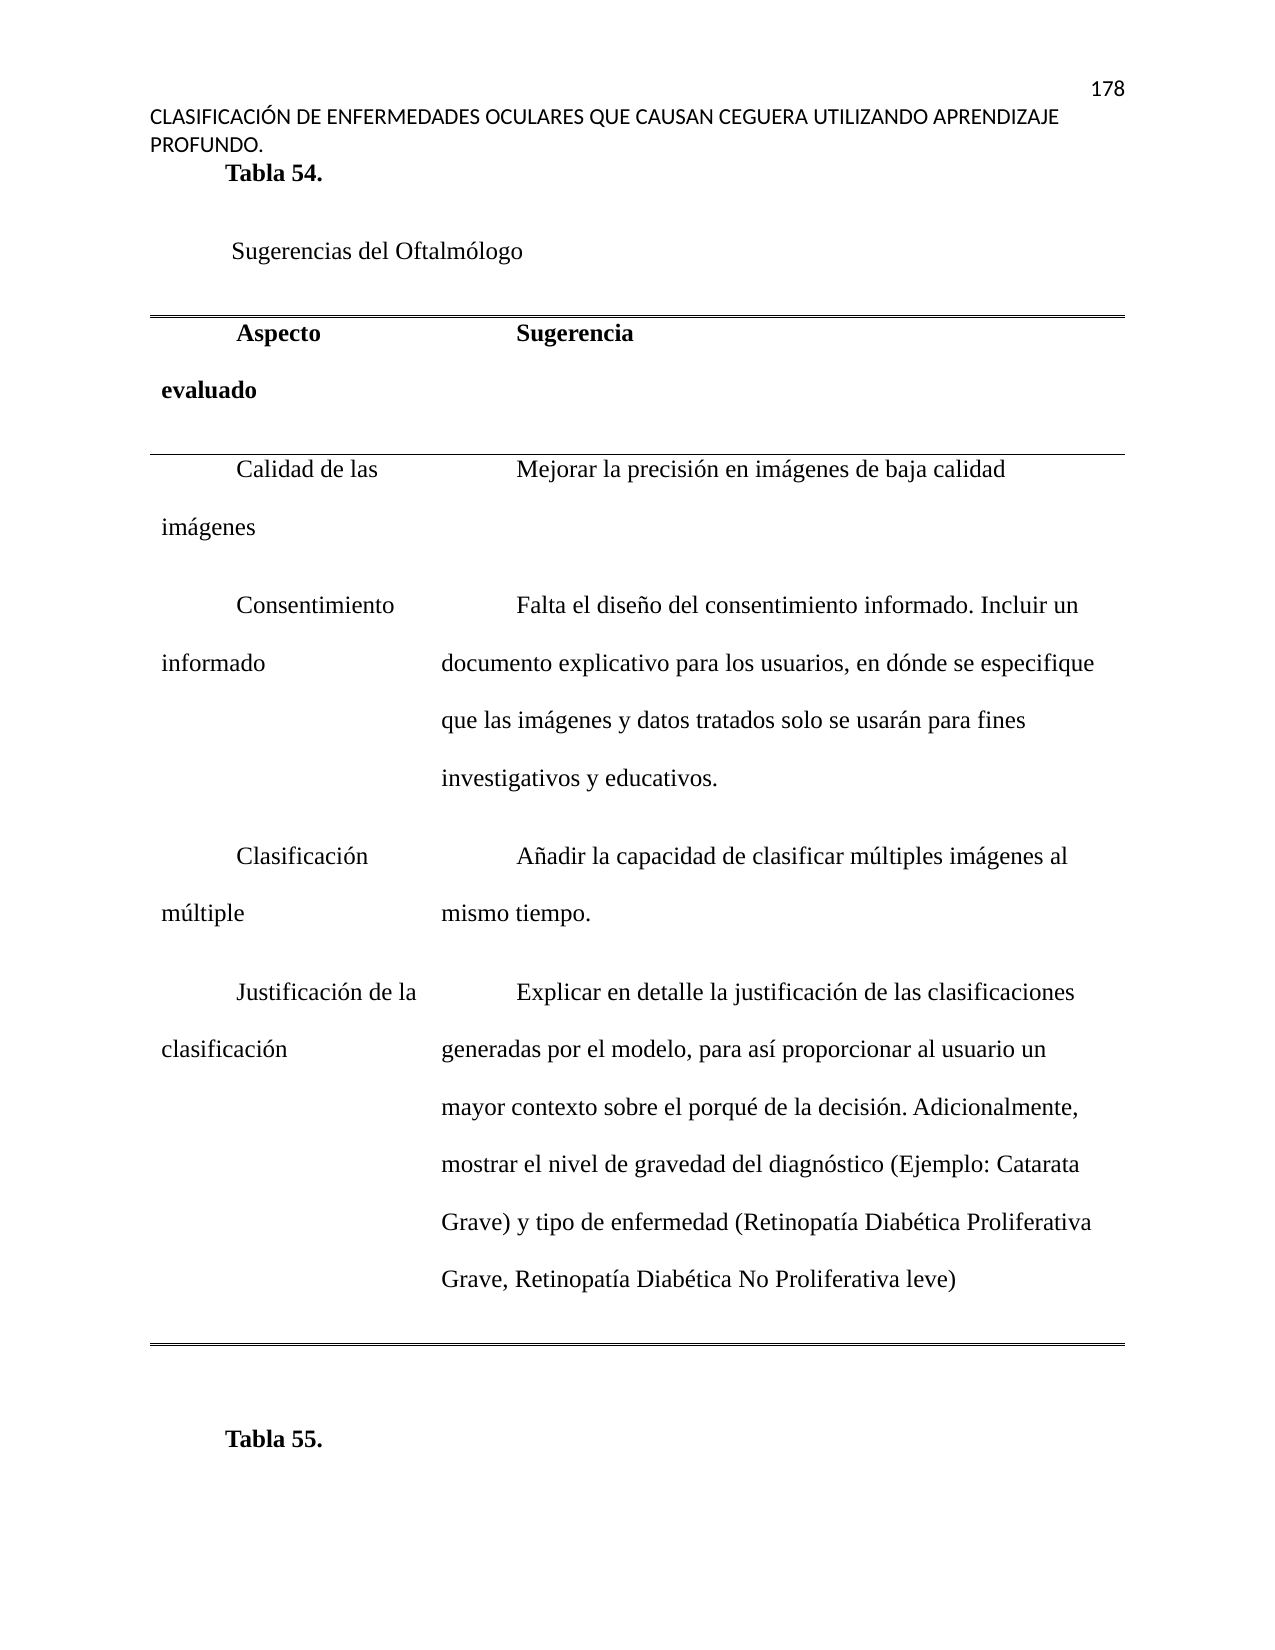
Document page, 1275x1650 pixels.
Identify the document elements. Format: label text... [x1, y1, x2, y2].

text Tabla 55. [150, 1424, 1125, 1453]
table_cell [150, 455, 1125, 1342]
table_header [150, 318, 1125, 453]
text Sugerencias del Oftalmólogo [150, 236, 1125, 265]
text Tabla 54. [150, 158, 1125, 187]
